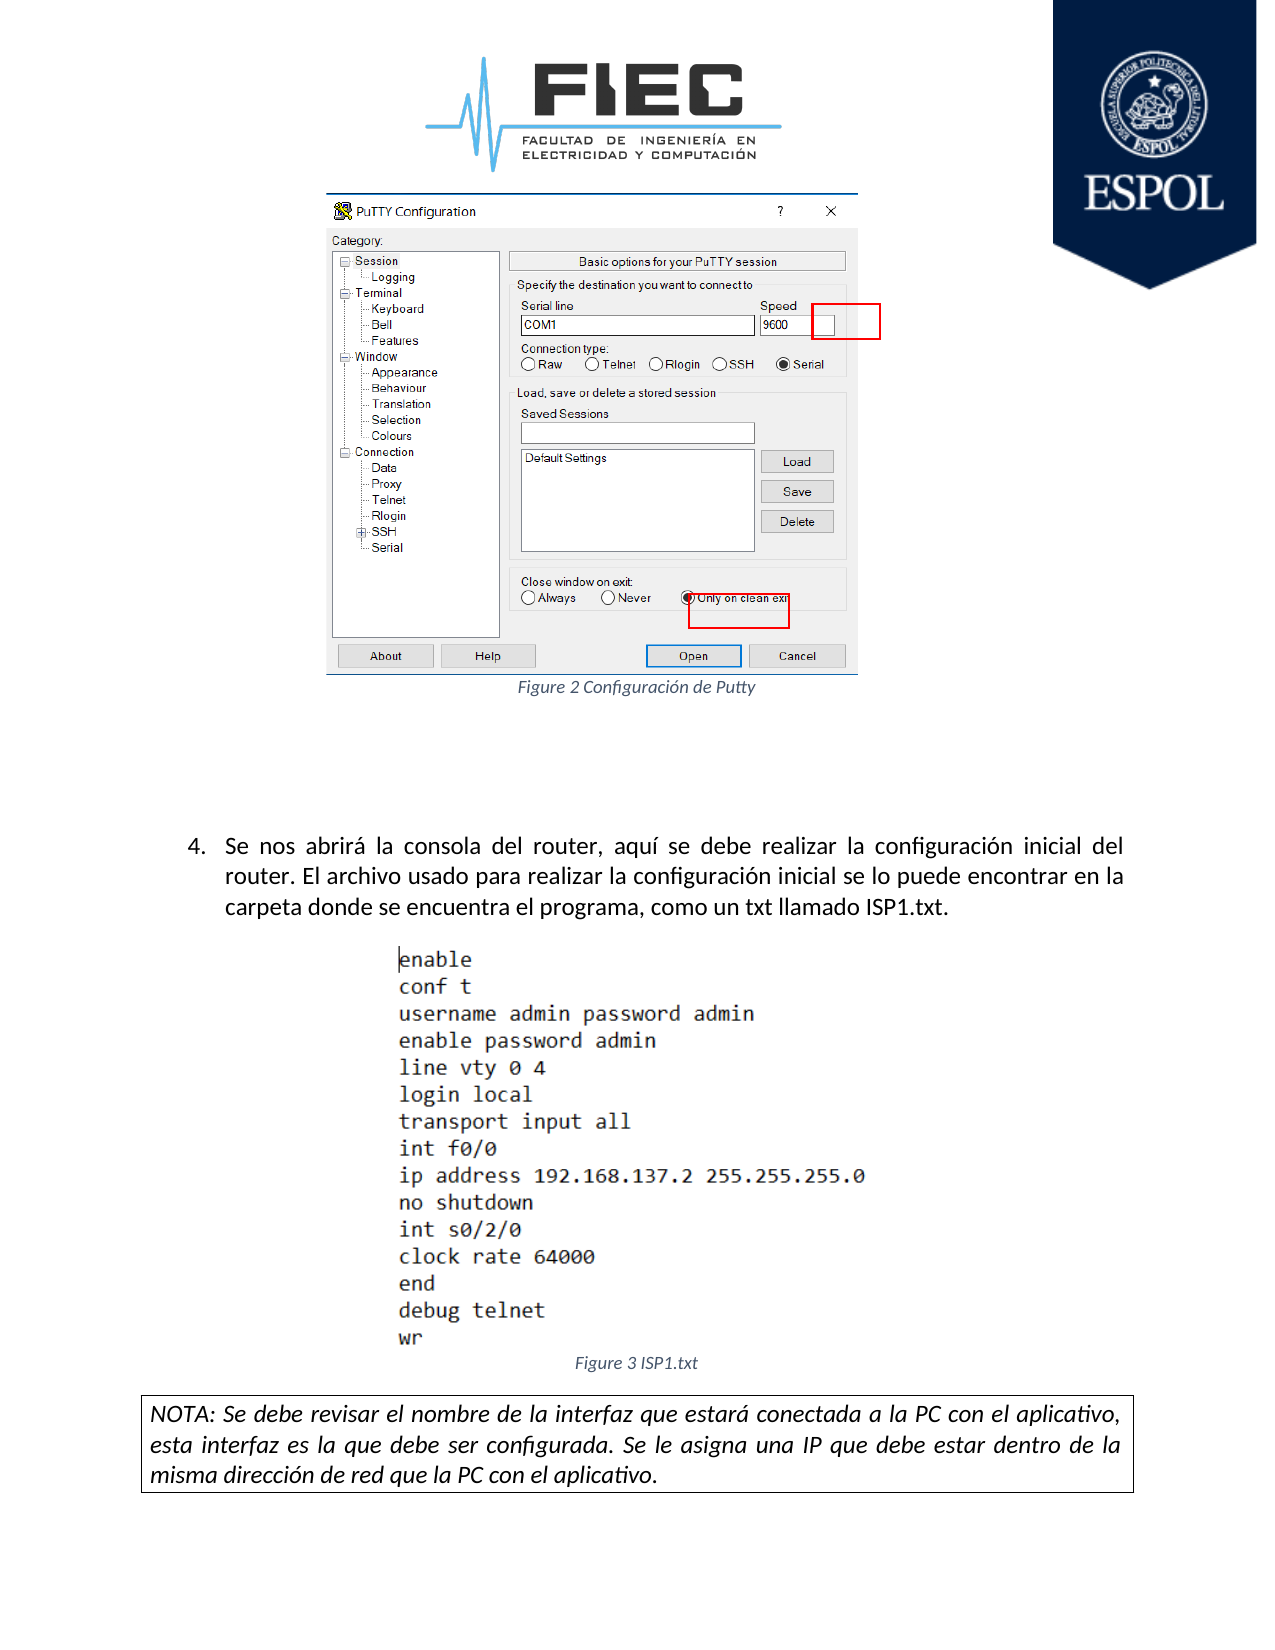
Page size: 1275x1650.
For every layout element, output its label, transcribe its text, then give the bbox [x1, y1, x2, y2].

list Se nos abrirá la consola del router, aquí se debe realizar la configuración inicial del router. El archivo usado para realizar la configuración inicial se lo puede encontrar en la carpeta donde se encuentra el programa, como un txt llamado ISP1.txt. [187, 830, 1125, 921]
picture [1053, 0, 1257, 291]
picture [814, 305, 858, 338]
text Figure 3 ISP1.txt [150, 1351, 1125, 1374]
text Figure 2 Configuración de Putty [150, 675, 1125, 698]
picture [395, 946, 880, 1352]
picture [326, 43, 858, 675]
text NOTA: Se debe revisar el nombre de la interfaz que estará conectada a la PC con el aplicativo, esta interfaz es la que debe ser configurada. Se le asigna una IP que debe estar dentro de la misma dirección de red que la PC con el aplicativo. [142, 1396, 1133, 1492]
